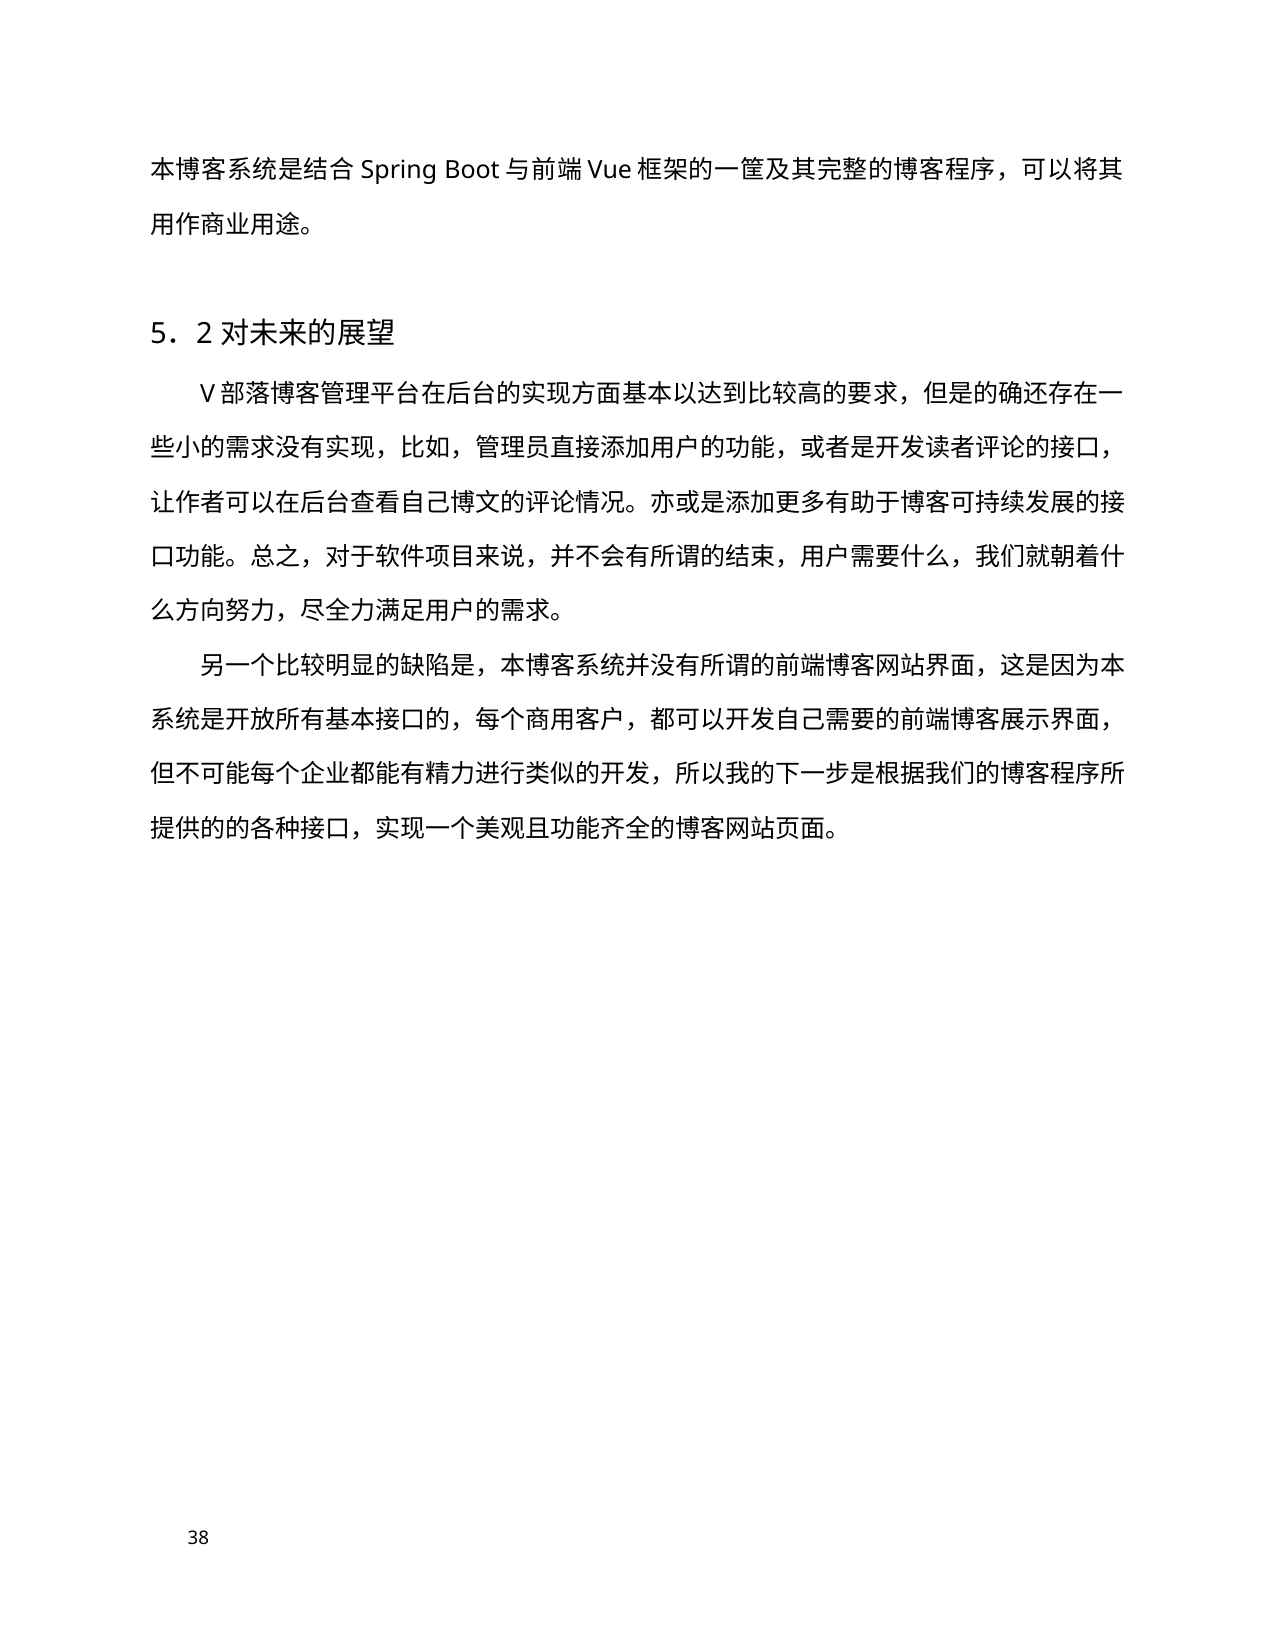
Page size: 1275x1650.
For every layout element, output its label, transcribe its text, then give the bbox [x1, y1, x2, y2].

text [150, 150, 1125, 241]
text 另一个比较明显的缺陷是，本博客系统并没有所谓的前端博客网站界面，这是因为本系统是开放所有基本接口的，每个商用客户，都可以开发自己需要的前端博客展示界面，但不可能每个企业都能有精力进行类似的开发，所以我的下一步是根据我们的博客程序所提供的的各种接口，实现一个美观且功能齐全的博客网站页面。 [150, 645, 1125, 844]
text V部落博客管理平台在后台的实现方面基本以达到比较高的要求，但是的确还存在一些小的需求没有实现，比如，管理员直接添加用户的功能，或者是开发读者评论的接口，让作者可以在后台查看自己博文的评论情况。亦或是添加更多有助于博客可持续发展的接口功能。总之，对于软件项目来说，并不会有所谓的结束，用户需要什么，我们就朝着什么方向努力，尽全力满足用户的需求。 [150, 373, 1125, 627]
subtitle 5．2 对未来的展望 [150, 310, 1125, 352]
